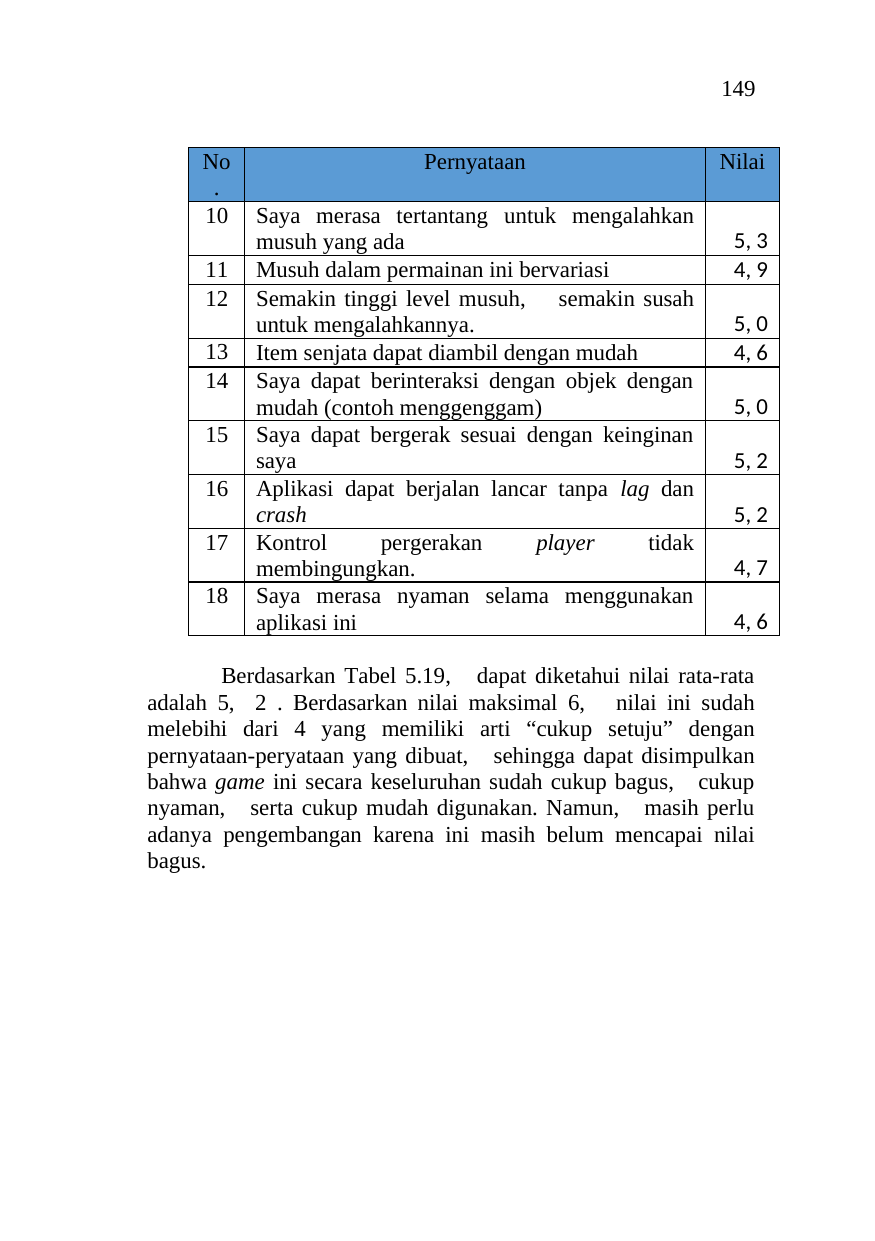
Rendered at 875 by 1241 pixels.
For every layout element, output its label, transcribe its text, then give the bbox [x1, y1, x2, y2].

table_cell 12 [189, 285, 244, 337]
table_cell Saya merasa tertantang untuk mengalahkan musuh yang ada [245, 202, 705, 254]
table_cell 5, 0 [706, 285, 779, 337]
table_cell 10 [189, 202, 244, 254]
table_cell 4, 7 [706, 529, 779, 581]
table_cell Saya merasa nyaman selama menggunakan aplikasi ini [245, 583, 705, 635]
table_cell Musuh dalam permainan ini bervariasi [245, 256, 705, 284]
table_cell 14 [189, 368, 244, 420]
table_cell Saya dapat berinteraksi dengan objek dengan mudah (contoh menggenggam) [245, 368, 705, 420]
table_cell 16 [189, 475, 244, 528]
table_cell 13 [189, 339, 244, 366]
table_cell Aplikasi dapat berjalan lancar tanpa lag dan crash [245, 475, 705, 528]
table_cell 5, 2 [706, 475, 779, 528]
table_cell Item senjata dapat diambil dengan mudah [245, 339, 705, 366]
table_cell 4, 6 [706, 339, 779, 366]
table_cell Semakin tinggi level musuh, semakin susah untuk mengalahkannya. [245, 285, 705, 337]
table_cell Kontrol pergerakan player tidak membingungkan. [245, 529, 705, 581]
table_cell 5, 2 [706, 421, 779, 474]
table_cell 5, 3 [706, 202, 779, 254]
table_cell 5, 0 [706, 368, 779, 420]
table_cell 17 [189, 529, 244, 581]
table_header No. [189, 148, 244, 201]
table_header Nilai [706, 148, 779, 201]
table_cell 18 [189, 583, 244, 635]
table_cell 4, 9 [706, 256, 779, 284]
table_cell 4, 6 [706, 583, 779, 635]
table_cell 11 [189, 256, 244, 284]
table_header Pernyataan [245, 148, 705, 201]
table_cell 15 [189, 421, 244, 474]
table_cell Saya dapat bergerak sesuai dengan keinginan saya [245, 421, 705, 474]
